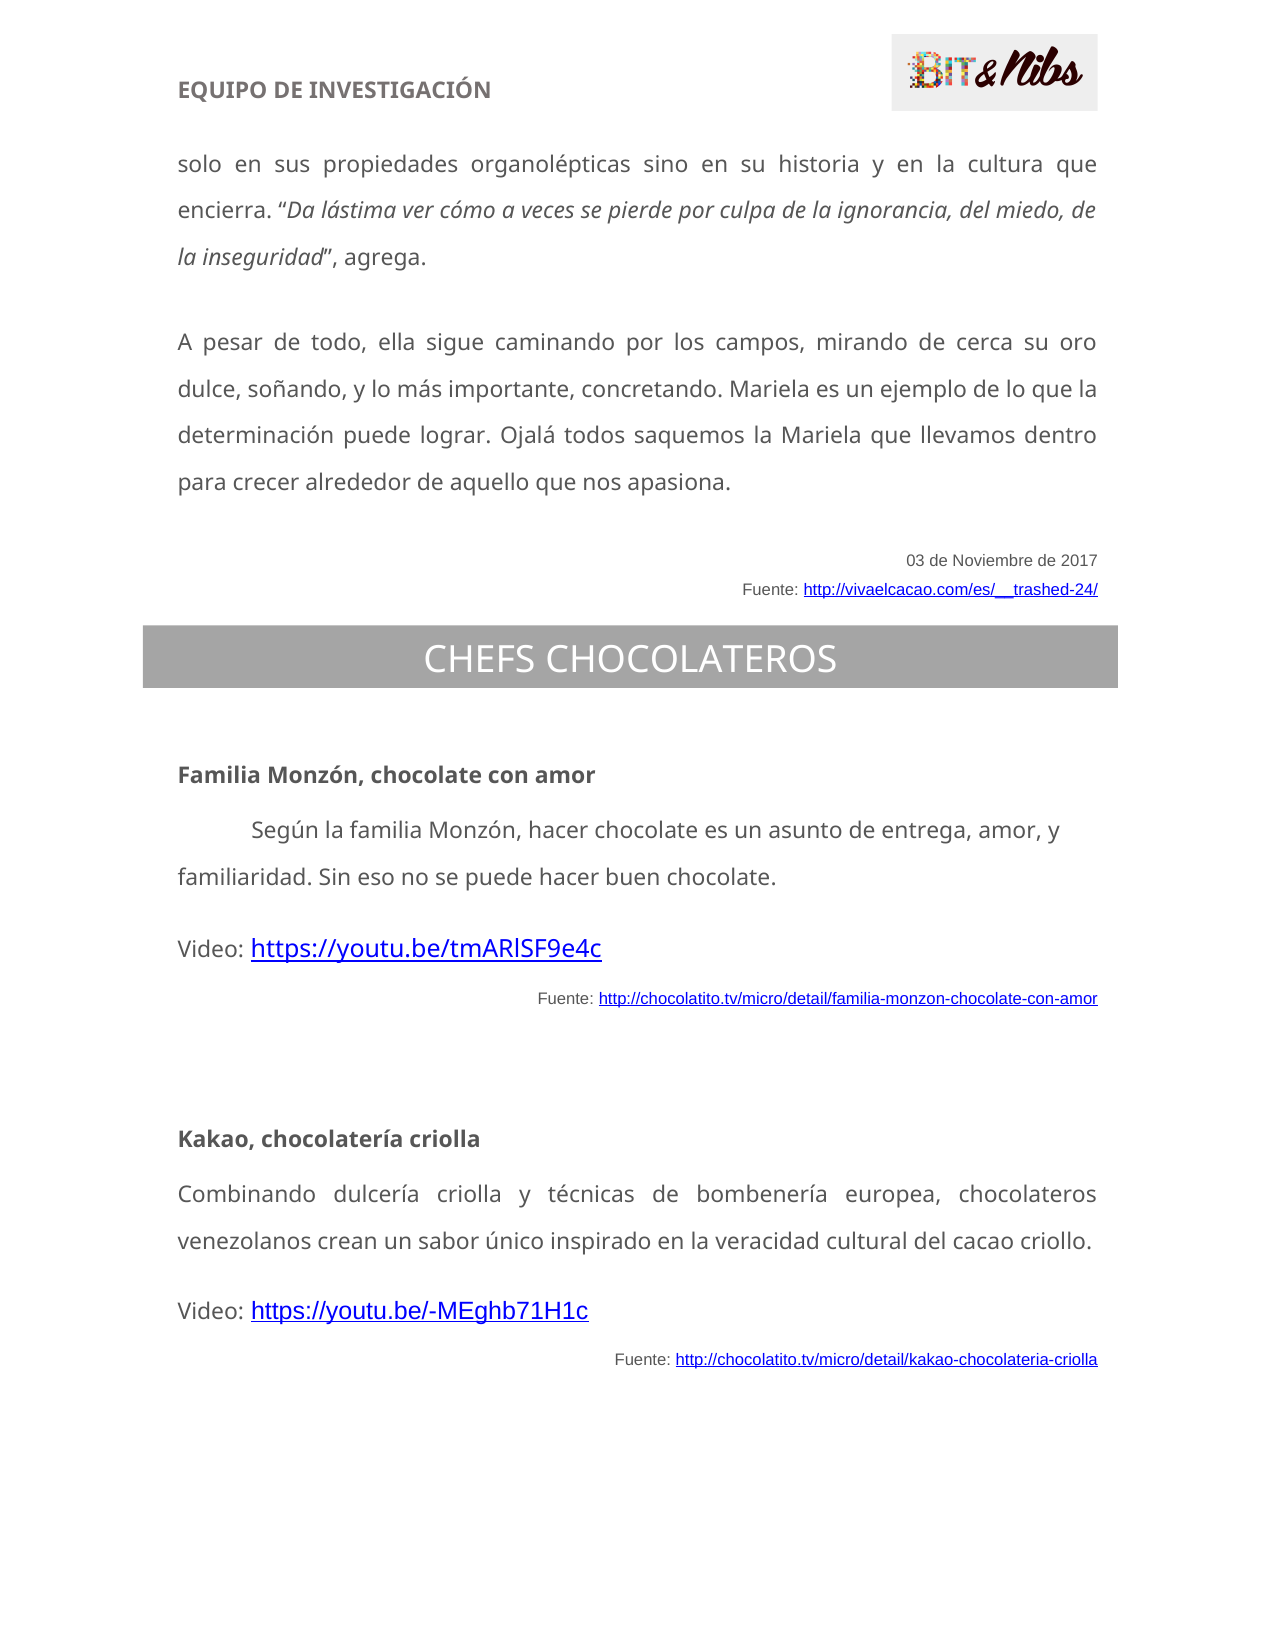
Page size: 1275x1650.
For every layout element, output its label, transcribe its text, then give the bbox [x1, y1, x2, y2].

subtitle Familia Monzón, chocolate con amor [177, 744, 1098, 791]
text Según la familia Monzón, hacer chocolate es un asunto de entrega, amor, y familiaridad. Sin eso no se puede hacer buen chocolate. [177, 814, 1098, 892]
text Fuente: http://chocolatito.tv/micro/detail/kakao-chocolateria-criolla [177, 1349, 1098, 1369]
text 03 de Noviembre de 2017 [177, 551, 1098, 570]
text Combinando dulcería criolla y técnicas de bombenería europea, chocolateros venezolanos crean un sabor único inspirado en la veracidad cultural del cacao criollo. [177, 1178, 1098, 1256]
text A pesar de todo, ella sigue caminando por los campos, mirando de cerca su oro dulce, soñando, y lo más importante, concretando. Mariela es un ejemplo de lo que la determinación puede lograr. Ojalá todos saquemos la Mariela que llevamos dentro para crecer alrededor de aquello que nos apasiona. [177, 326, 1098, 498]
text Fuente: http://vivaelcacao.com/es/__trashed-24/ [177, 579, 1098, 599]
text Fuente: http://chocolatito.tv/micro/detail/familia-monzon-chocolate-con-amor [177, 989, 1098, 1008]
text Video: https://youtu.be/-MEghb71H1c [177, 1295, 1098, 1326]
subtitle Kakao, chocolatería criolla [177, 1107, 1098, 1154]
text Video: https://youtu.be/tmARlSF9e4c [177, 931, 1098, 965]
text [177, 148, 1098, 273]
picture [891, 34, 1098, 111]
